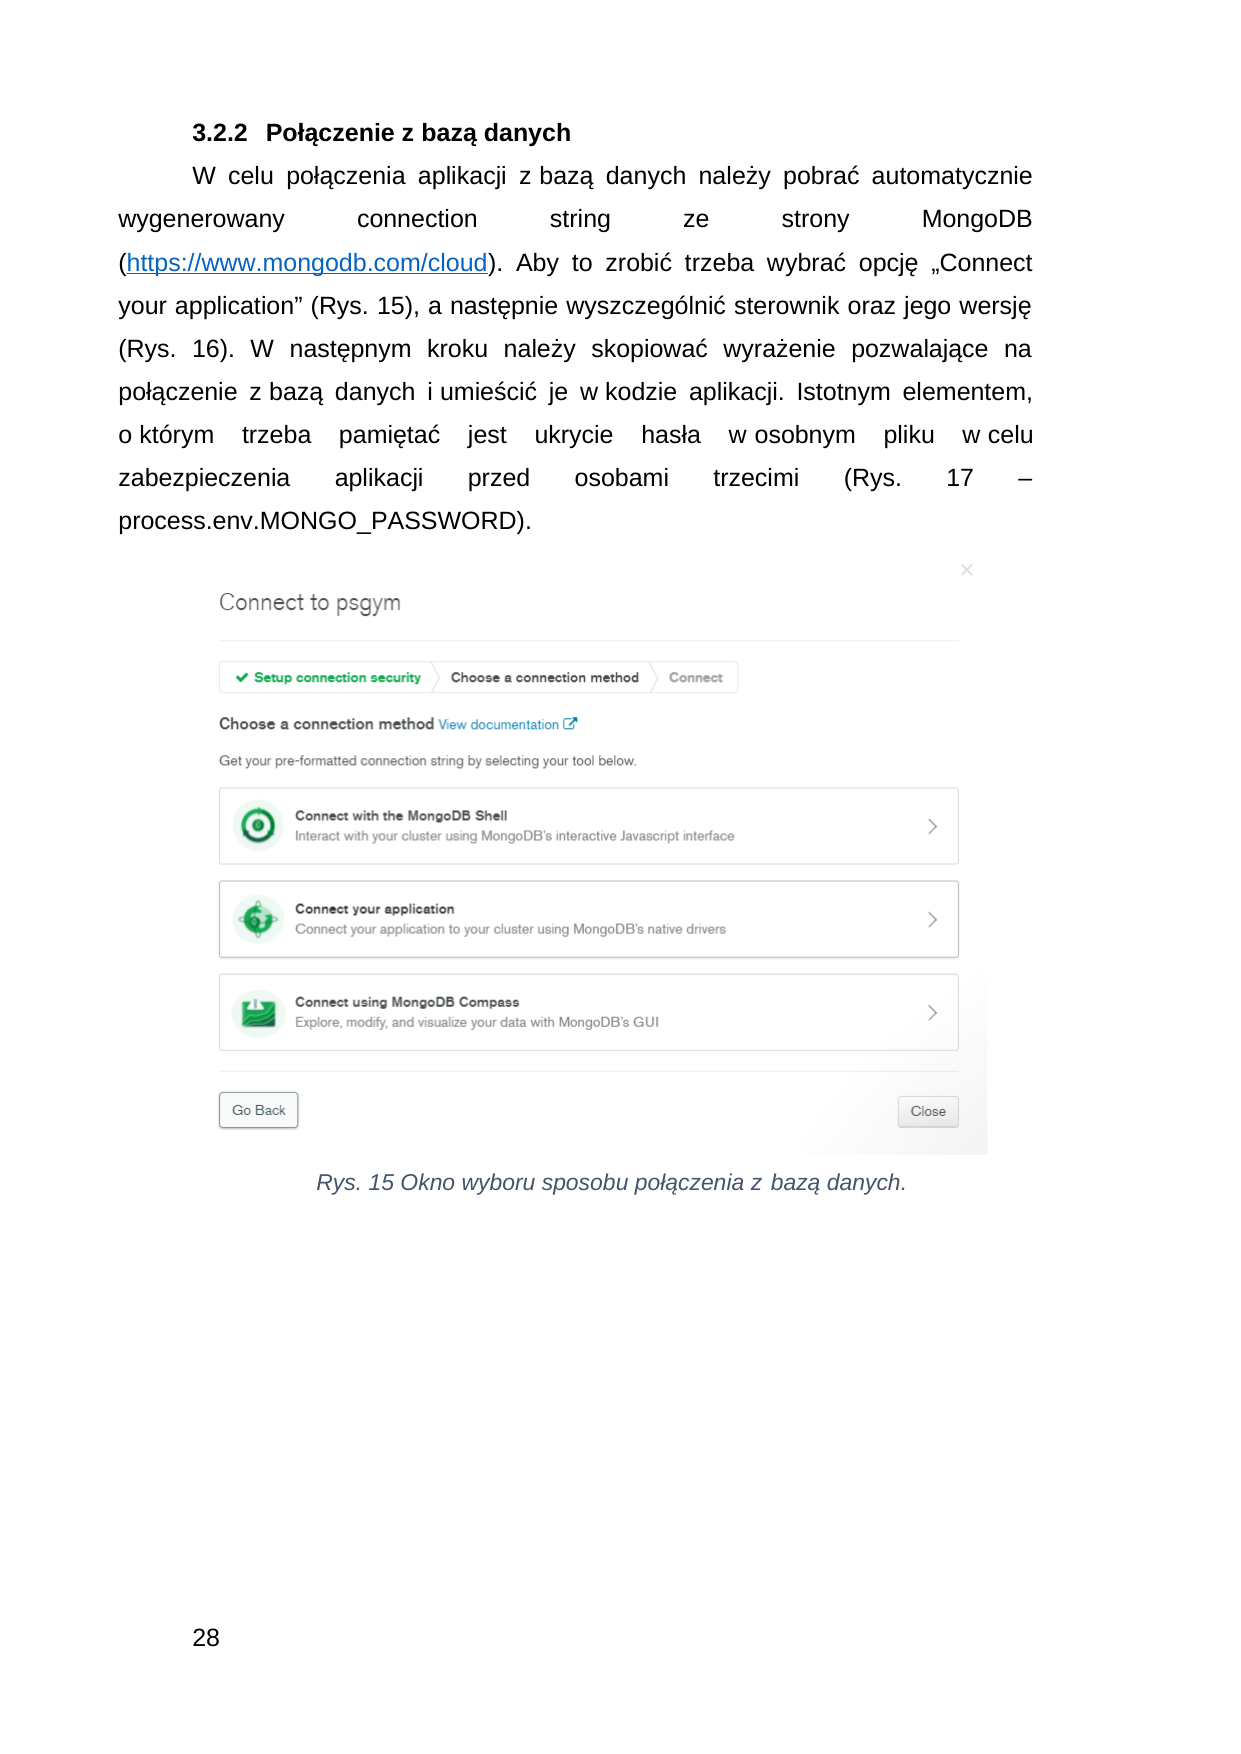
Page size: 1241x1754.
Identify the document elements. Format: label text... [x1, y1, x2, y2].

picture [192, 549, 988, 1155]
text 3.2.2 Połączenie z bazą danych [118, 118, 1033, 147]
text Rys. 15 Okno wyboru sposobu połączenia z bazą danych. [118, 1169, 1033, 1195]
text W celu połączenia aplikacji z bazą danych należy pobrać automatycznie wygenerowany connection string ze strony MongoDB (https://www.mongodb.com/cloud). Aby to zrobić trzeba wybrać opcję „Connect your application” (Rys. 15), a następnie wyszczególnić sterownik oraz jego wersję (Rys. 16). W następnym kroku należy skopiować wyrażenie pozwalające na połączenie z bazą danych i umieścić je w kodzie aplikacji. Istotnym elementem, o którym trzeba pamiętać jest ukrycie hasła w osobnym pliku w celu zabezpieczenia aplikacji przed osobami trzecimi (Rys. 17 – process.env.MONGO_PASSWORD). [118, 161, 1033, 535]
